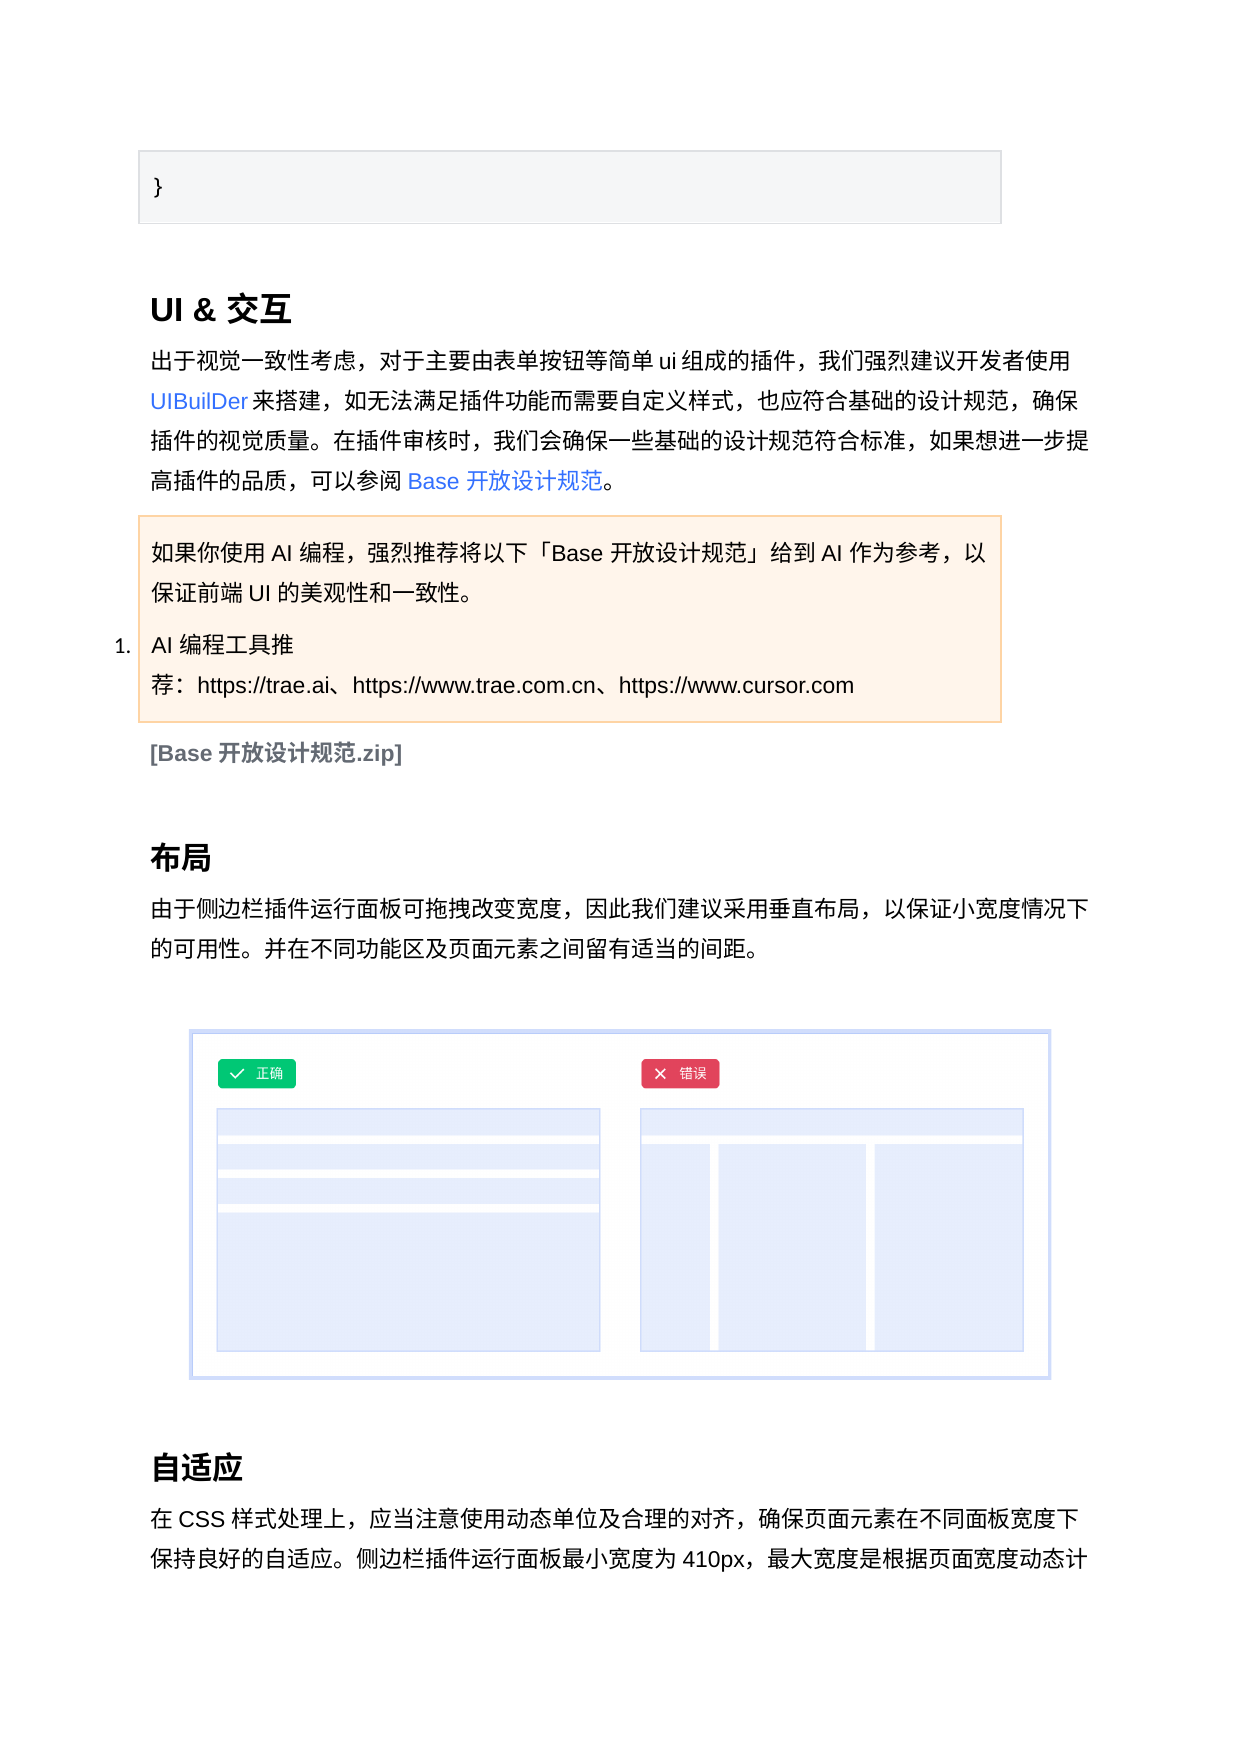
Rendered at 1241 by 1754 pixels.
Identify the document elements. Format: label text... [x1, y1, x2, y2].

picture [188, 1029, 1052, 1380]
text 由于侧边栏插件运行面板可拖拽改变宽度，因此我们建议采用垂直布局，以保证小宽度情况下的可用性。并在不同功能区及页面元素之间留有适当的间距。 [150, 891, 1090, 964]
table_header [140, 152, 1000, 222]
text [Base 开放设计规范.zip] [150, 735, 1090, 768]
text 出于视觉一致性考虑，对于主要由表单按钮等简单ui组成的插件，我们强烈建议开发者使用UIBuilDer来搭建，如无法满足插件功能而需要自定义样式，也应符合基础的设计规范，确保插件的视觉质量。在插件审核时，我们会确保一些基础的设计规范符合标准，如果想进一步提高插件的品质，可以参阅 Base 开放设计规范。 [150, 343, 1090, 496]
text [150, 1501, 1090, 1574]
table_header 如果你使用 AI 编程，强烈推荐将以下「Base 开放设计规范」给到 AI 作为参考，以保证前端 UI 的美观性和一致性。 AI 编程工具推荐：https://trae.ai、https://www.trae.com.cn、https://www.cursor.com [140, 517, 1000, 721]
